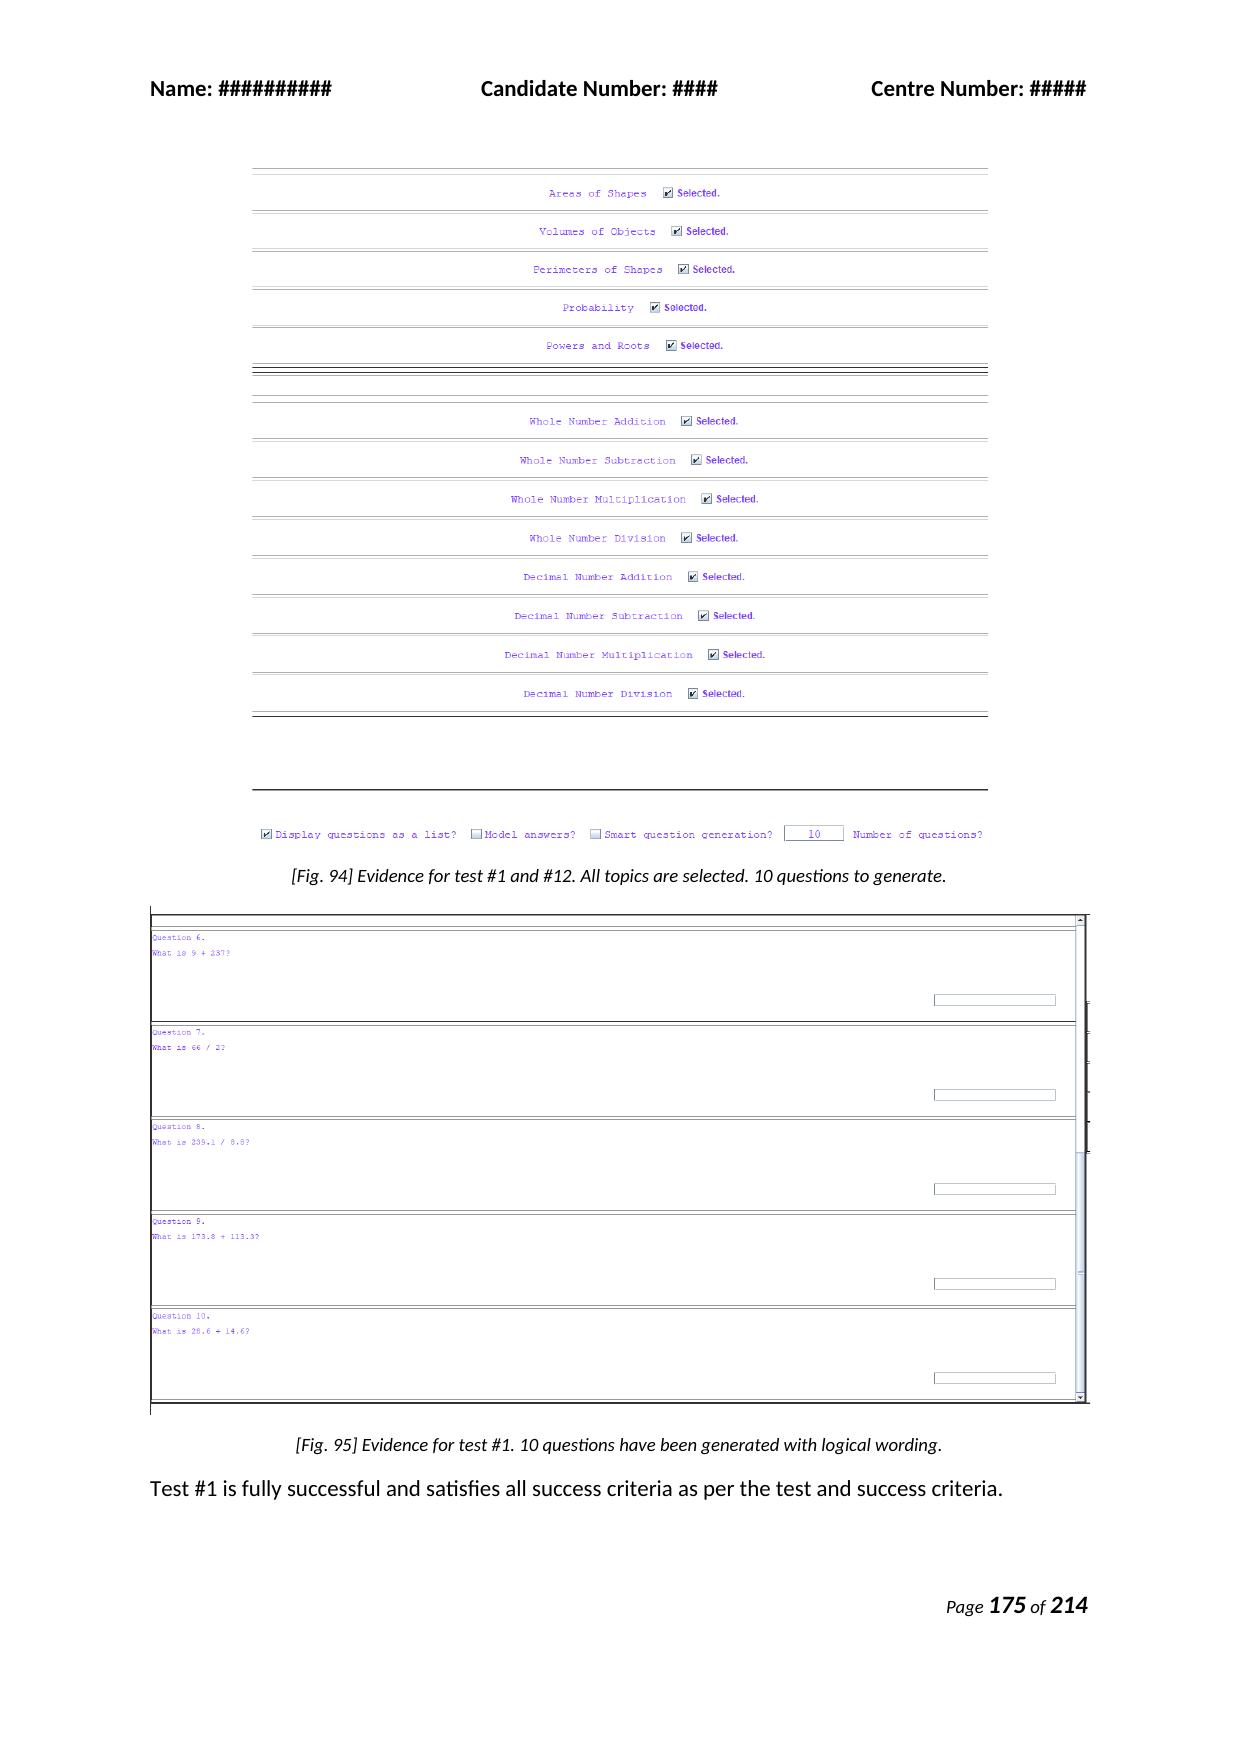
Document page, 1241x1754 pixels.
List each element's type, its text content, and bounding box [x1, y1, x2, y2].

text [Fig. 94] Evidence for test #1 and #12. All topics are selected. 10 questions to generate. [150, 865, 1090, 888]
text Test #1 is fully successful and satisfies all success criteria as per the test and success criteria. [150, 1474, 1090, 1503]
text [Fig. 95] Evidence for test #1. 10 questions have been generated with logical wording. [150, 1433, 1090, 1456]
picture [150, 906, 1091, 1415]
picture [252, 150, 989, 847]
